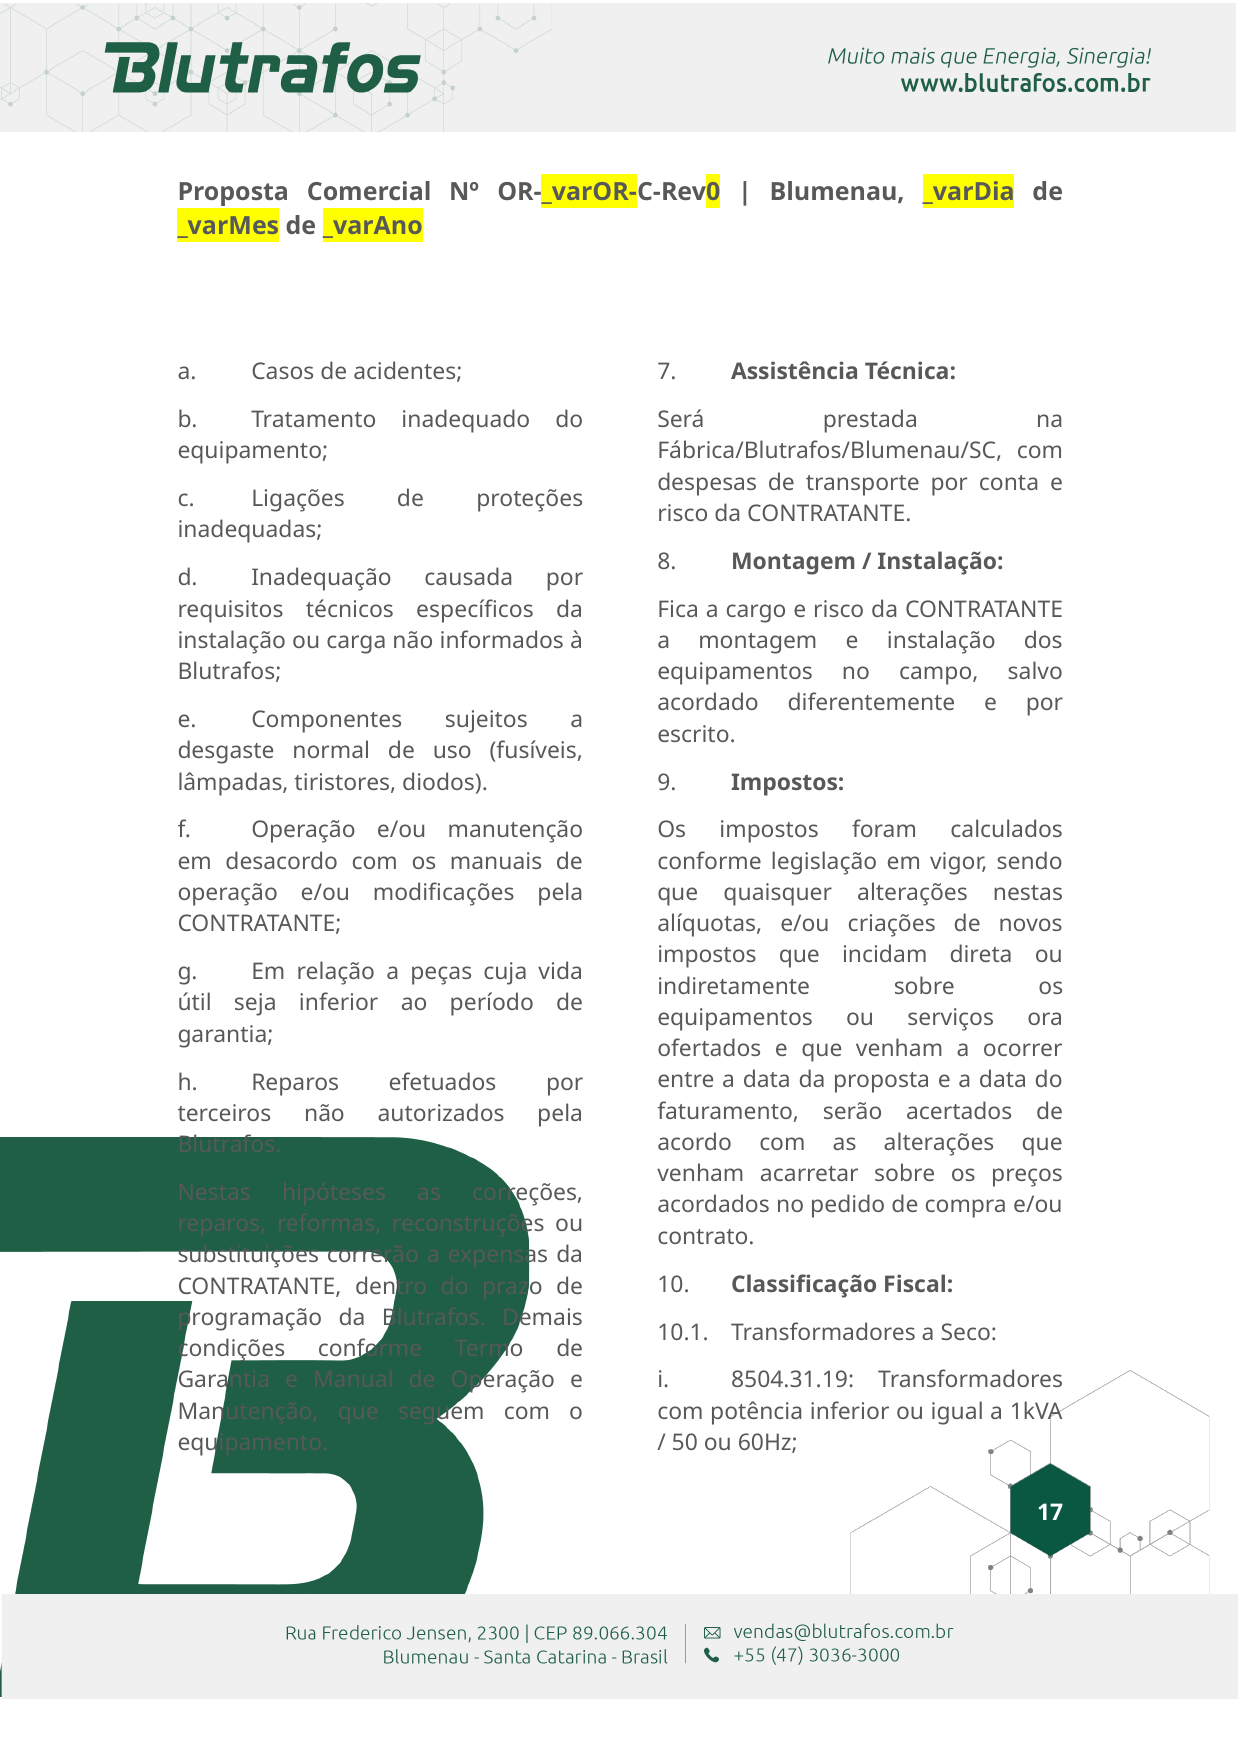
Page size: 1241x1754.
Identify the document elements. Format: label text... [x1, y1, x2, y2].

text b. Tratamento inadequado do equipamento; [177, 403, 583, 466]
text Nestas hipóteses as correções, reparos, reformas, reconstruções ou substituições correrão a expensas da CONTRATANTE, dentro do prazo de programação da Blutrafos. Demais condições conforme Termo de Garantia e Manual de Operação e Manutenção, que seguem com o equipamento. [177, 1176, 583, 1457]
text a. Casos de acidentes; [177, 355, 583, 386]
text 10.1. Transformadores a Seco: [657, 1316, 1063, 1347]
picture [0, 3, 1236, 132]
picture [0, 1137, 1239, 1699]
text e. Componentes sujeitos a desgaste normal de uso (fusíveis, lâmpadas, tiristores, diodos). [177, 703, 583, 797]
text c. Ligações de proteções inadequadas; [177, 482, 583, 545]
text Os impostos foram calculados conforme legislação em vigor, sendo que quaisquer alterações nestas alíquotas, e/ou criações de novos impostos que incidam direta ou indiretamente sobre os equipamentos ou serviços ora ofertados e que venham a ocorrer entre a data da proposta e a data do faturamento, serão acertados de acordo com as alterações que venham acarretar sobre os preços acordados no pedido de compra e/ou contrato. [657, 813, 1063, 1251]
text f. Operação e/ou manutenção em desacordo com os manuais de operação e/ou modificações pela CONTRATANTE; [177, 813, 583, 938]
text 7. Assistência Técnica: [657, 355, 1063, 386]
text g. Em relação a peças cuja vida útil seja inferior ao período de garantia; [177, 955, 583, 1049]
text h. Reparos efetuados por terceiros não autorizados pela Blutrafos. [177, 1066, 583, 1159]
text Será prestada na Fábrica/Blutrafos/Blumenau/SC, com despesas de transporte por conta e risco da CONTRATANTE. [657, 403, 1063, 528]
text Fica a cargo e risco da CONTRATANTE a montagem e instalação dos equipamentos no campo, salvo acordado diferentemente e por escrito. [657, 593, 1063, 749]
text i. 8504.31.19: Transformadores com potência inferior ou igual a 1kVA / 50 ou 60Hz; [657, 1363, 1063, 1457]
text 9. Impostos: [657, 766, 1063, 797]
text 10. Classificação Fiscal: [657, 1268, 1063, 1299]
text d. Inadequação causada por requisitos técnicos específicos da instalação ou carga não informados à Blutrafos; [177, 561, 583, 686]
text 8. Montagem / Instalação: [657, 545, 1063, 576]
